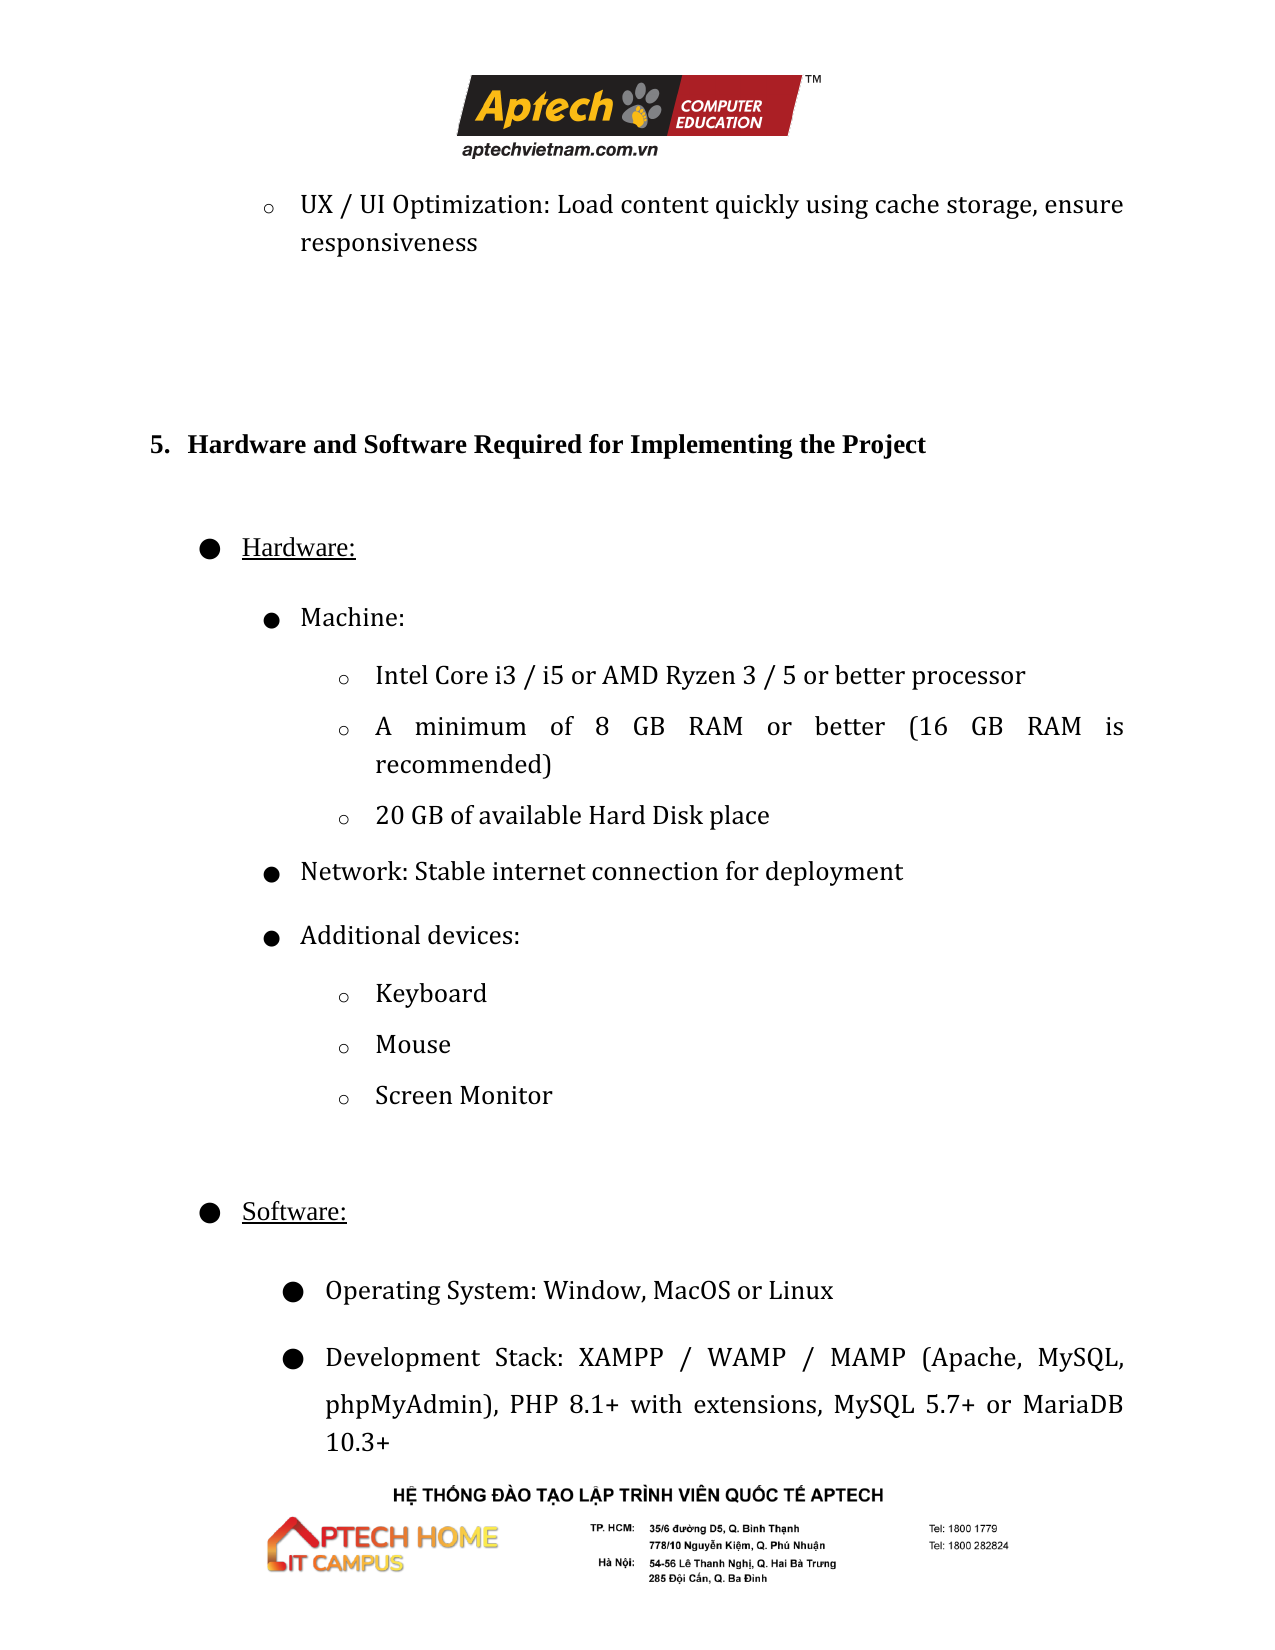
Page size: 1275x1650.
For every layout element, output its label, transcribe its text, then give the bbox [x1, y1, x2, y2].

list Hardware and Software Required for Implementing the Project [150, 428, 1125, 459]
list Intel Core i3 / i5 or AMD Ryzen 3 / 5 or better processor [337, 659, 1125, 691]
list Development Stack: XAMPP / WAMP / MAMP (Apache, MySQL, phpMyAdmin), PHP 8.1+ with extensions, MySQL 5.7+ or MariaDB 10.3+ [281, 1326, 1125, 1458]
picture [251, 1482, 1024, 1586]
list Machine: [262, 595, 1125, 638]
list UX / UI Optimization: Load content quickly using cache storage, ensure responsiveness [262, 150, 1125, 258]
list Screen Monitor [337, 1079, 1125, 1111]
list A minimum of 8 GB RAM or better (16 GB RAM is recommended) [337, 710, 1125, 780]
list Network: Stable internet connection for deployment [262, 850, 1125, 892]
list Hardware: [198, 516, 1125, 572]
list Mouse [337, 1028, 1125, 1060]
list Software: [198, 1180, 1125, 1236]
list Operating System: Window, MacOS or Linux [281, 1259, 1125, 1315]
list Keyboard [337, 977, 1125, 1009]
picture [150, 51, 1125, 182]
list Additional devices: [262, 913, 1125, 956]
list 20 GB of available Hard Disk place [337, 799, 1125, 831]
